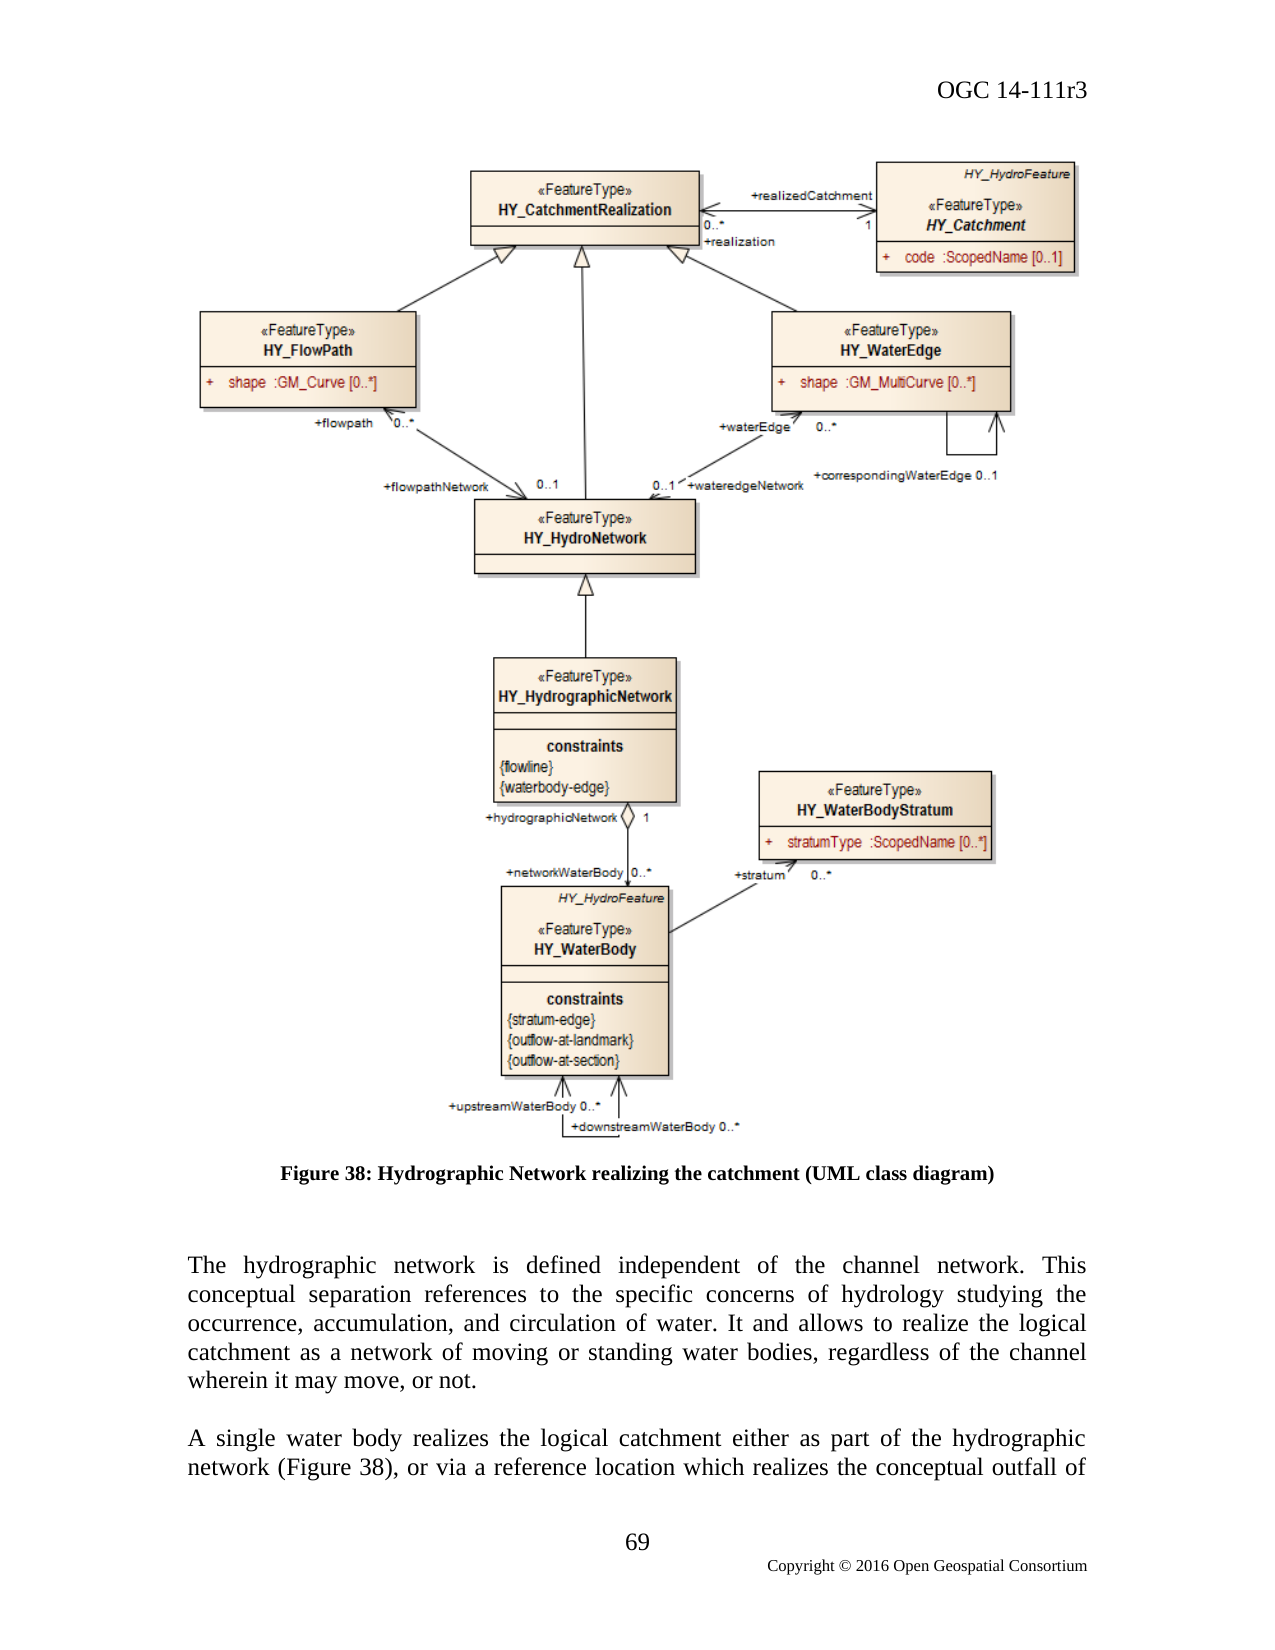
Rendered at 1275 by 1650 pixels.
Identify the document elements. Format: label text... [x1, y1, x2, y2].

picture [187, 150, 1088, 1149]
text Figure 38: Hydrographic Network realizing the catchment (UML class diagram) [187, 1161, 1087, 1185]
text The hydrographic network is defined independent of the channel network. This conceptual separation references to the specific concerns of hydrology studying the occurrence, accumulation, and circulation of water. It and allows to realize the logical catchment as a network of moving or standing water bodies, regardless of the channel wherein it may move, or not. [187, 1250, 1087, 1394]
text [187, 1423, 1087, 1481]
